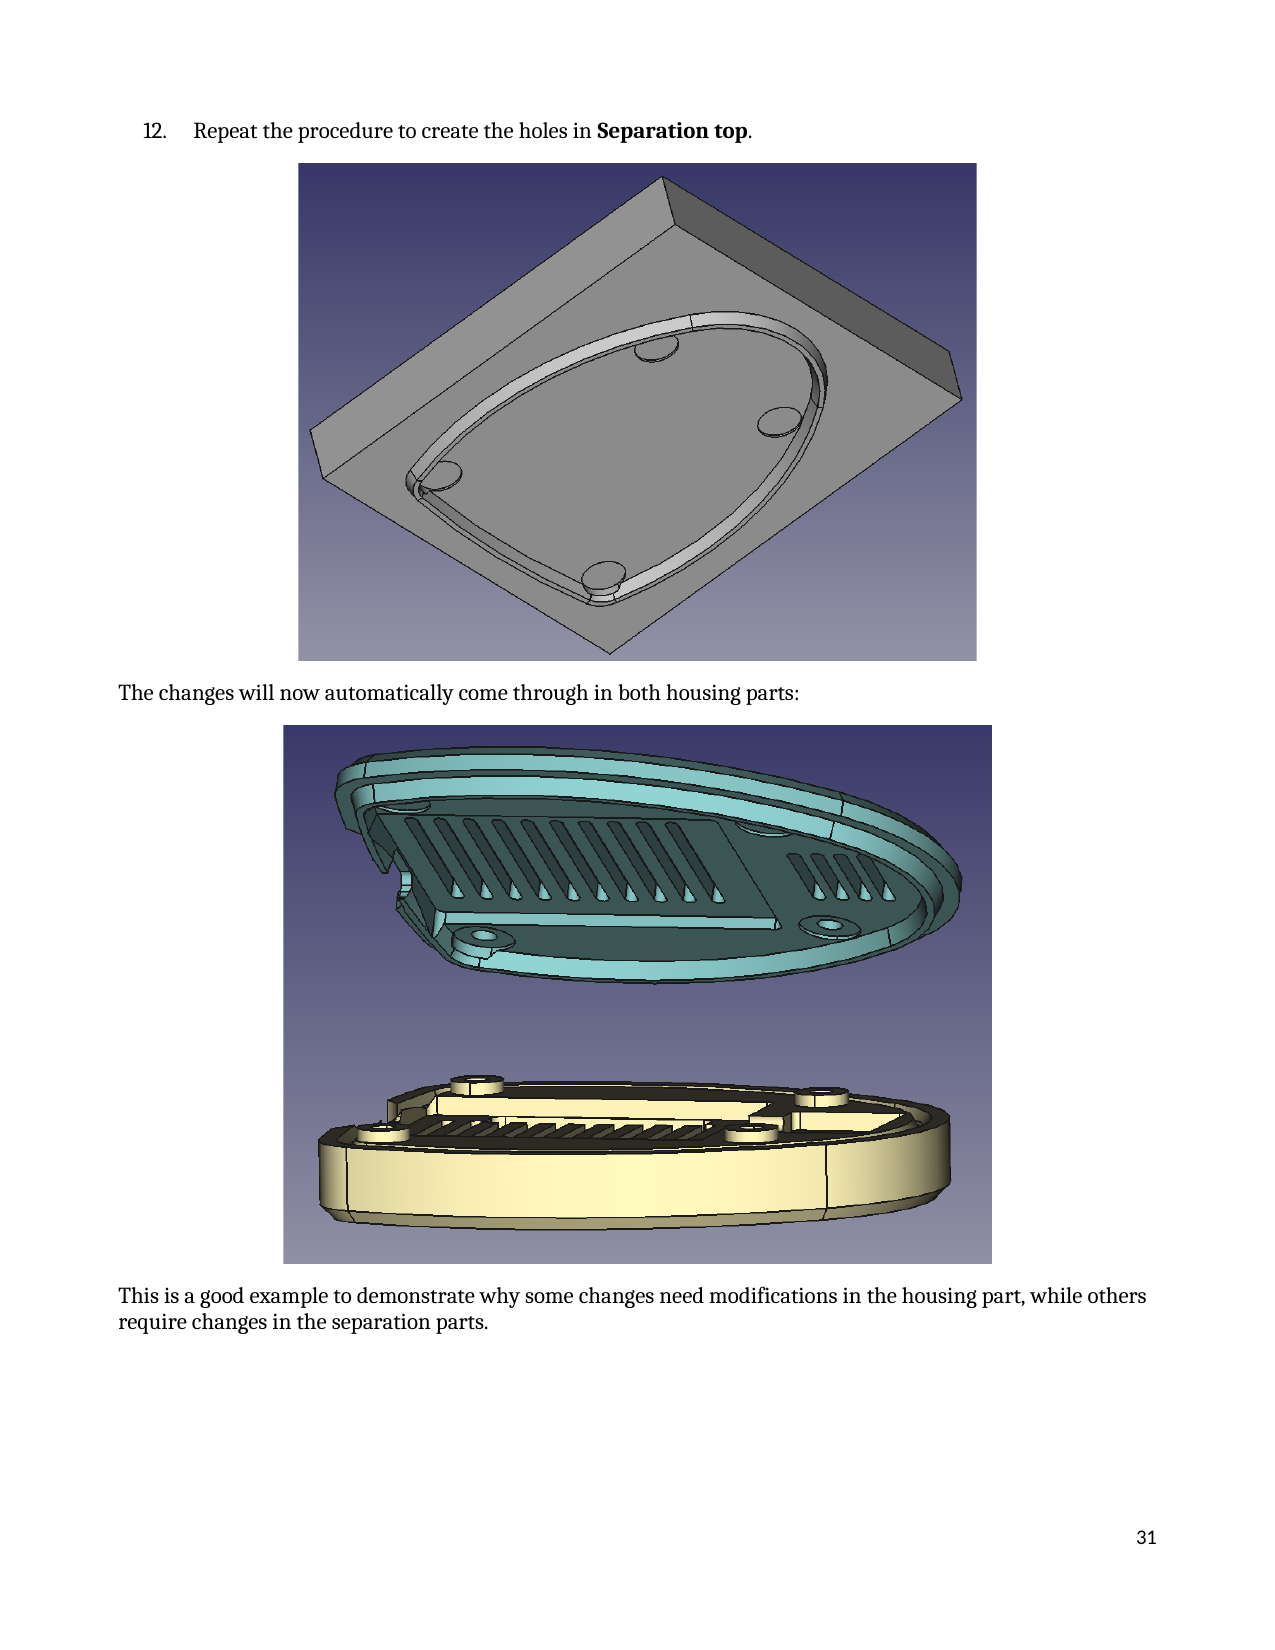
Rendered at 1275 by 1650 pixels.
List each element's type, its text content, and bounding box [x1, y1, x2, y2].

text This is a good example to demonstrate why some changes need modifications in the housing part, while others require changes in the separation parts. [118, 1283, 1157, 1336]
text The changes will now automatically come through in both housing parts: [118, 680, 1157, 706]
picture [283, 725, 992, 1264]
picture [298, 163, 977, 661]
list Repeat the procedure to create the holes in Separation top. [143, 118, 1157, 144]
